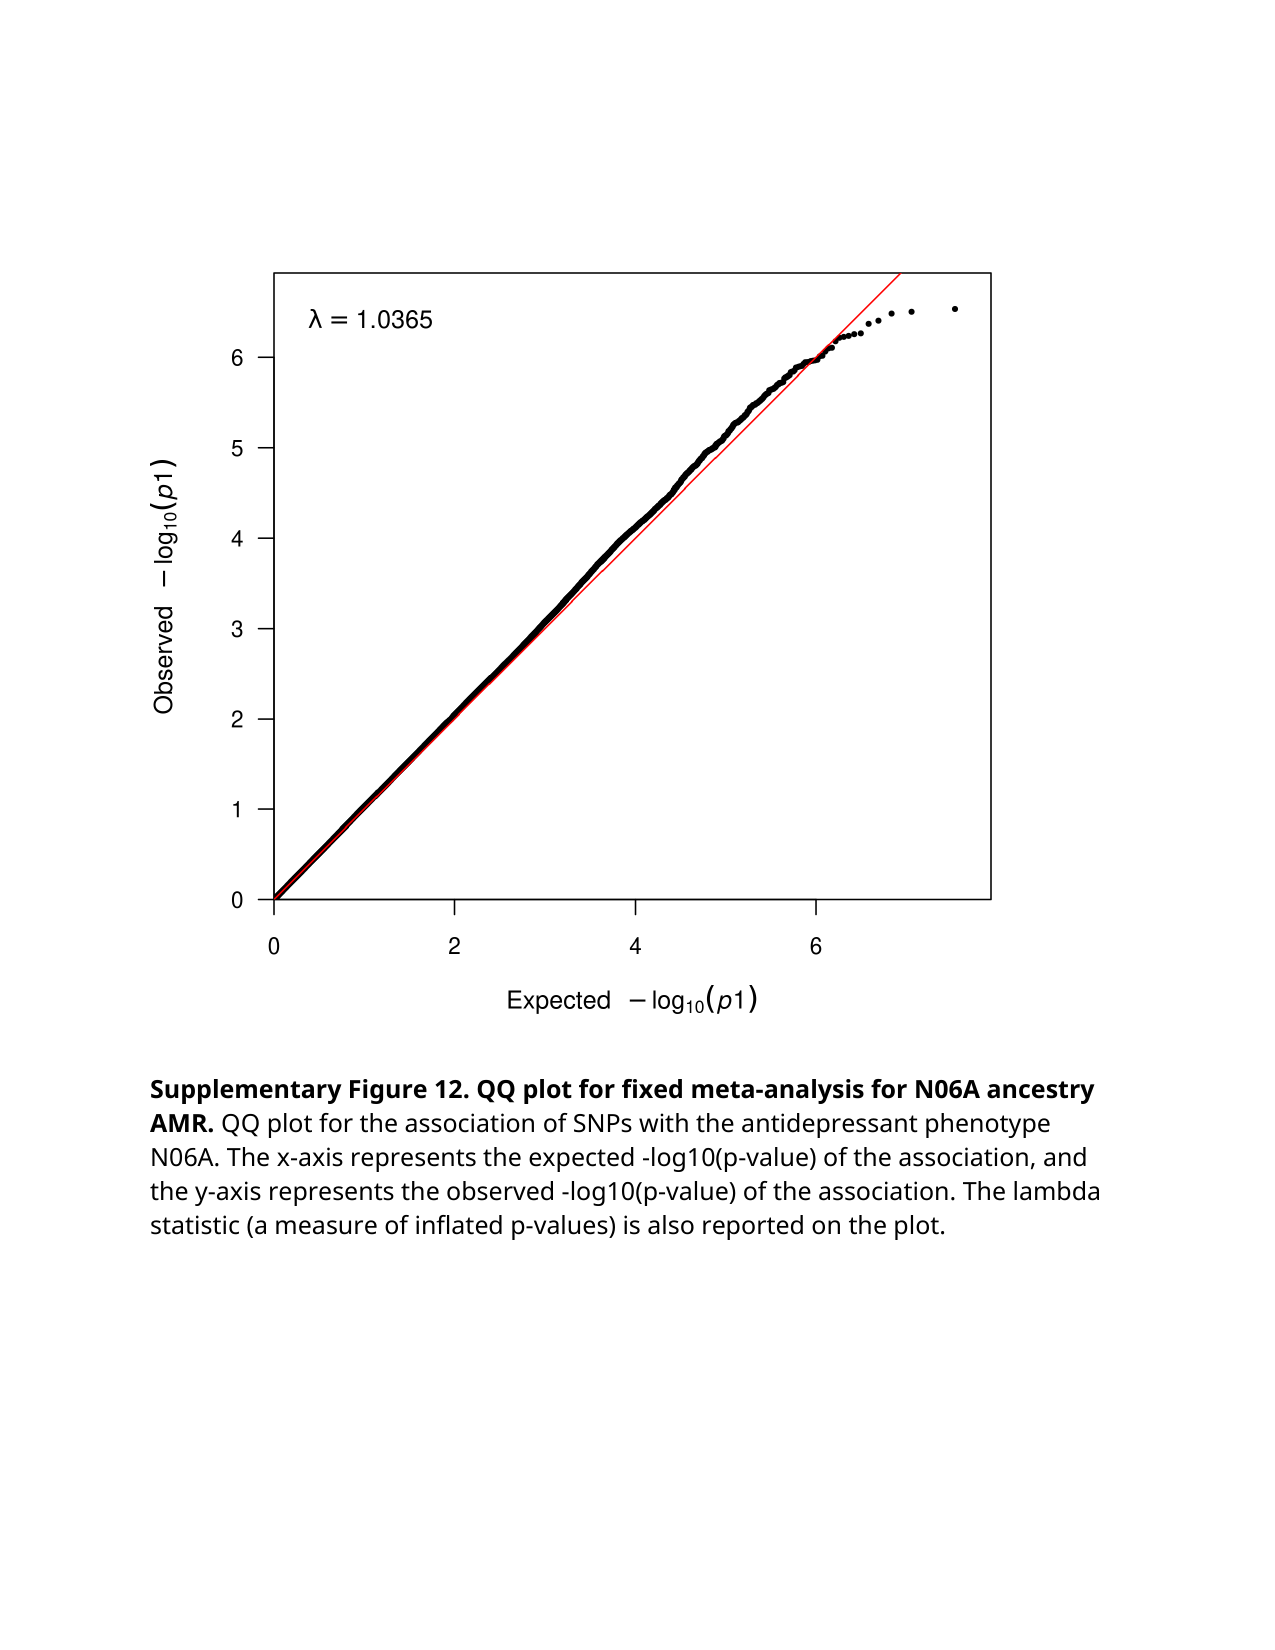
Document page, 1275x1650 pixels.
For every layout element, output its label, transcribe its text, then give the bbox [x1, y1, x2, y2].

picture [150, 150, 1053, 1053]
text Supplementary Figure 12. QQ plot for fixed meta-analysis for N06A ancestry AMR. QQ plot for the association of SNPs with the antidepressant phenotype N06A. The x-axis represents the expected -log10(p-value) of the association, and the y-axis represents the observed -log10(p-value) of the association. The lambda statistic (a measure of inflated p-values) is also reported on the plot. [150, 1072, 1125, 1242]
